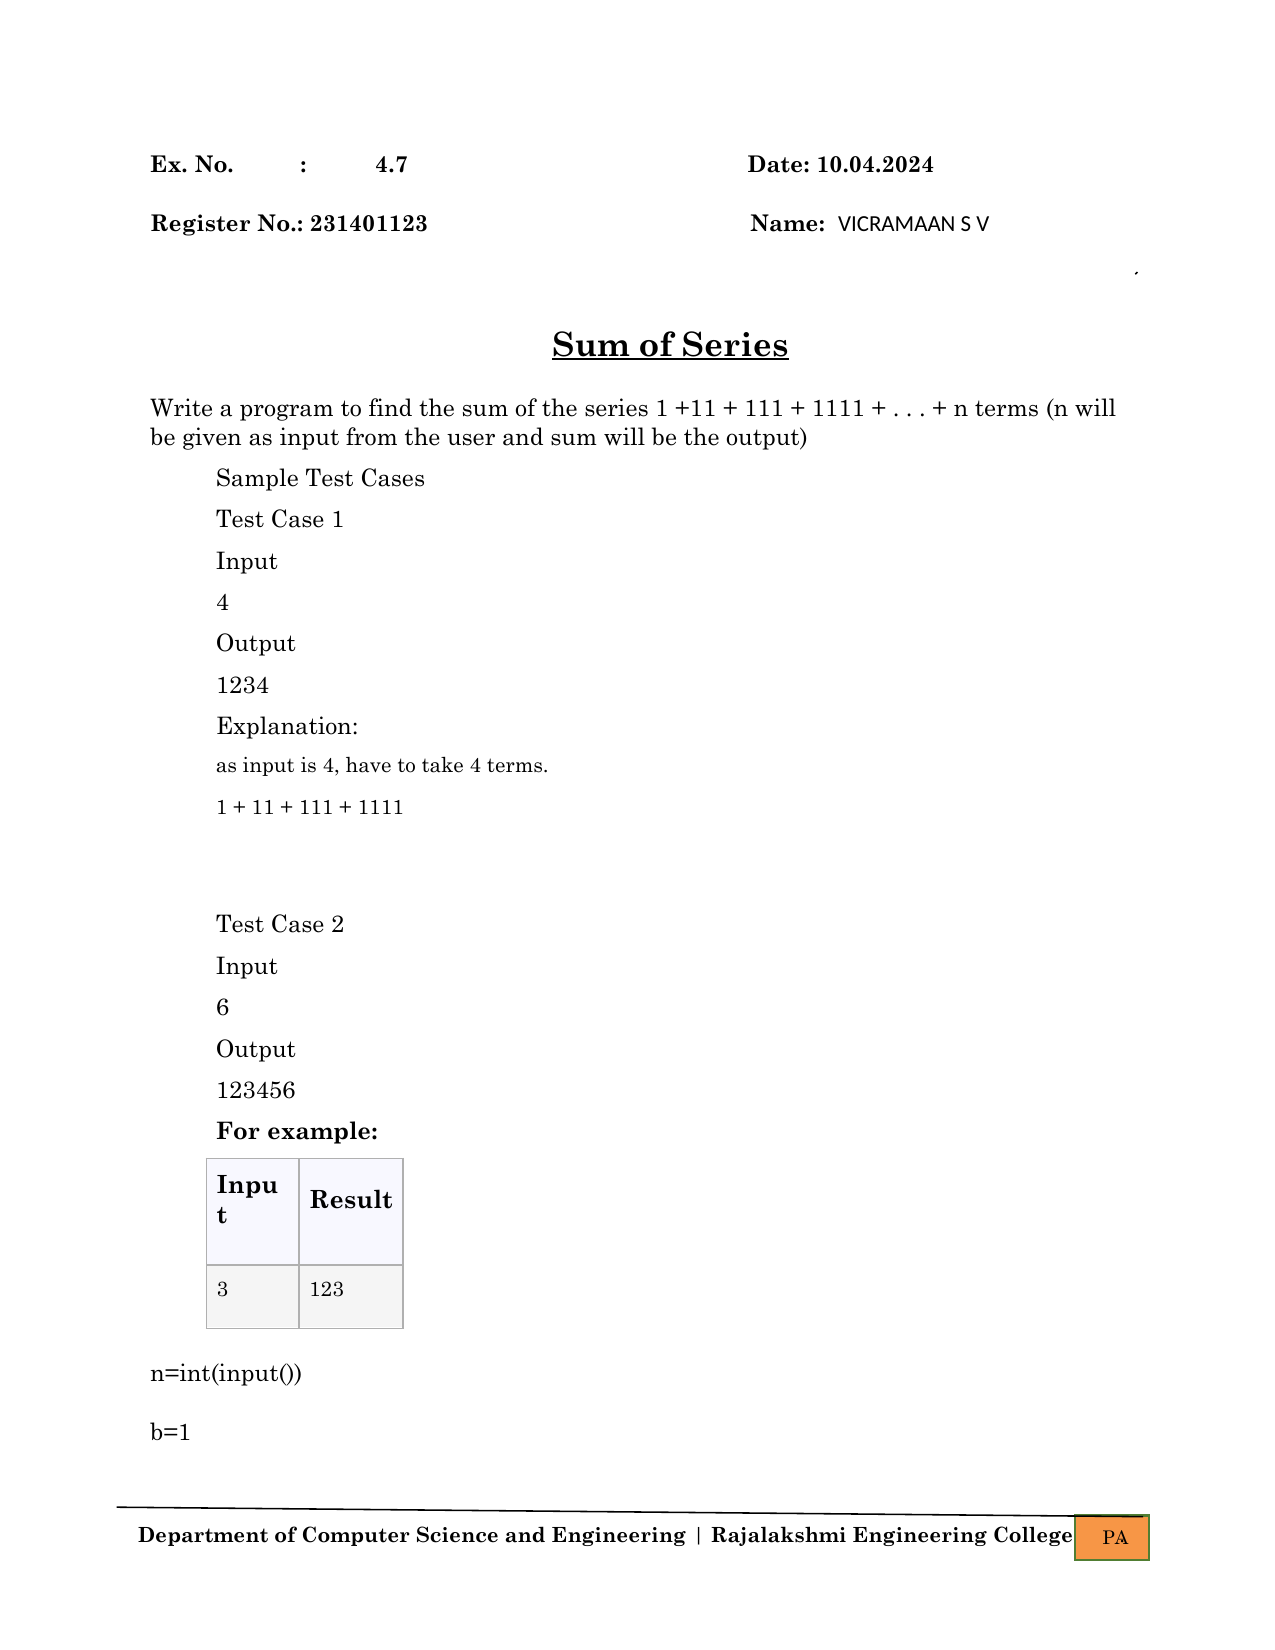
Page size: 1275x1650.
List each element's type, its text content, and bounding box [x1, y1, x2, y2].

text Input [216, 545, 1125, 574]
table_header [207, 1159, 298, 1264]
text Ex. No. : 4.7 Date: 10.04.2024 [150, 150, 1125, 178]
text 4 [216, 587, 1125, 616]
text Test Case 2 [216, 909, 1125, 938]
text Write a program to find the sum of the series 1 +11 + 111 + 1111 + . . . + n terms (n will be given as input from the user and sum will be the output) [150, 392, 1125, 450]
text Sum of Series [216, 323, 1125, 363]
text Output [216, 628, 1125, 657]
text Register No.: 231401123 Name: VICRAMAAN S V [150, 209, 1125, 237]
text 1234 [216, 669, 1125, 698]
text 123456 [216, 1075, 1125, 1103]
text b=1 [150, 1416, 1125, 1445]
text 1 + 11 + 111 + 1111 [216, 794, 1125, 819]
text Input [216, 951, 1125, 979]
text 6 [216, 992, 1125, 1021]
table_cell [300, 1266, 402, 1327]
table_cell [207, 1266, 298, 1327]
text Explanation: [216, 711, 1125, 740]
text Test Case 1 [216, 504, 1125, 533]
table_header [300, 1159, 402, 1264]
text Sample Test Cases [216, 463, 1125, 492]
text as input is 4, have to take 4 terms. [216, 752, 1125, 777]
text n=int(input()) [150, 1358, 1125, 1387]
text Output [216, 1033, 1125, 1062]
text For example: [216, 1116, 1125, 1145]
